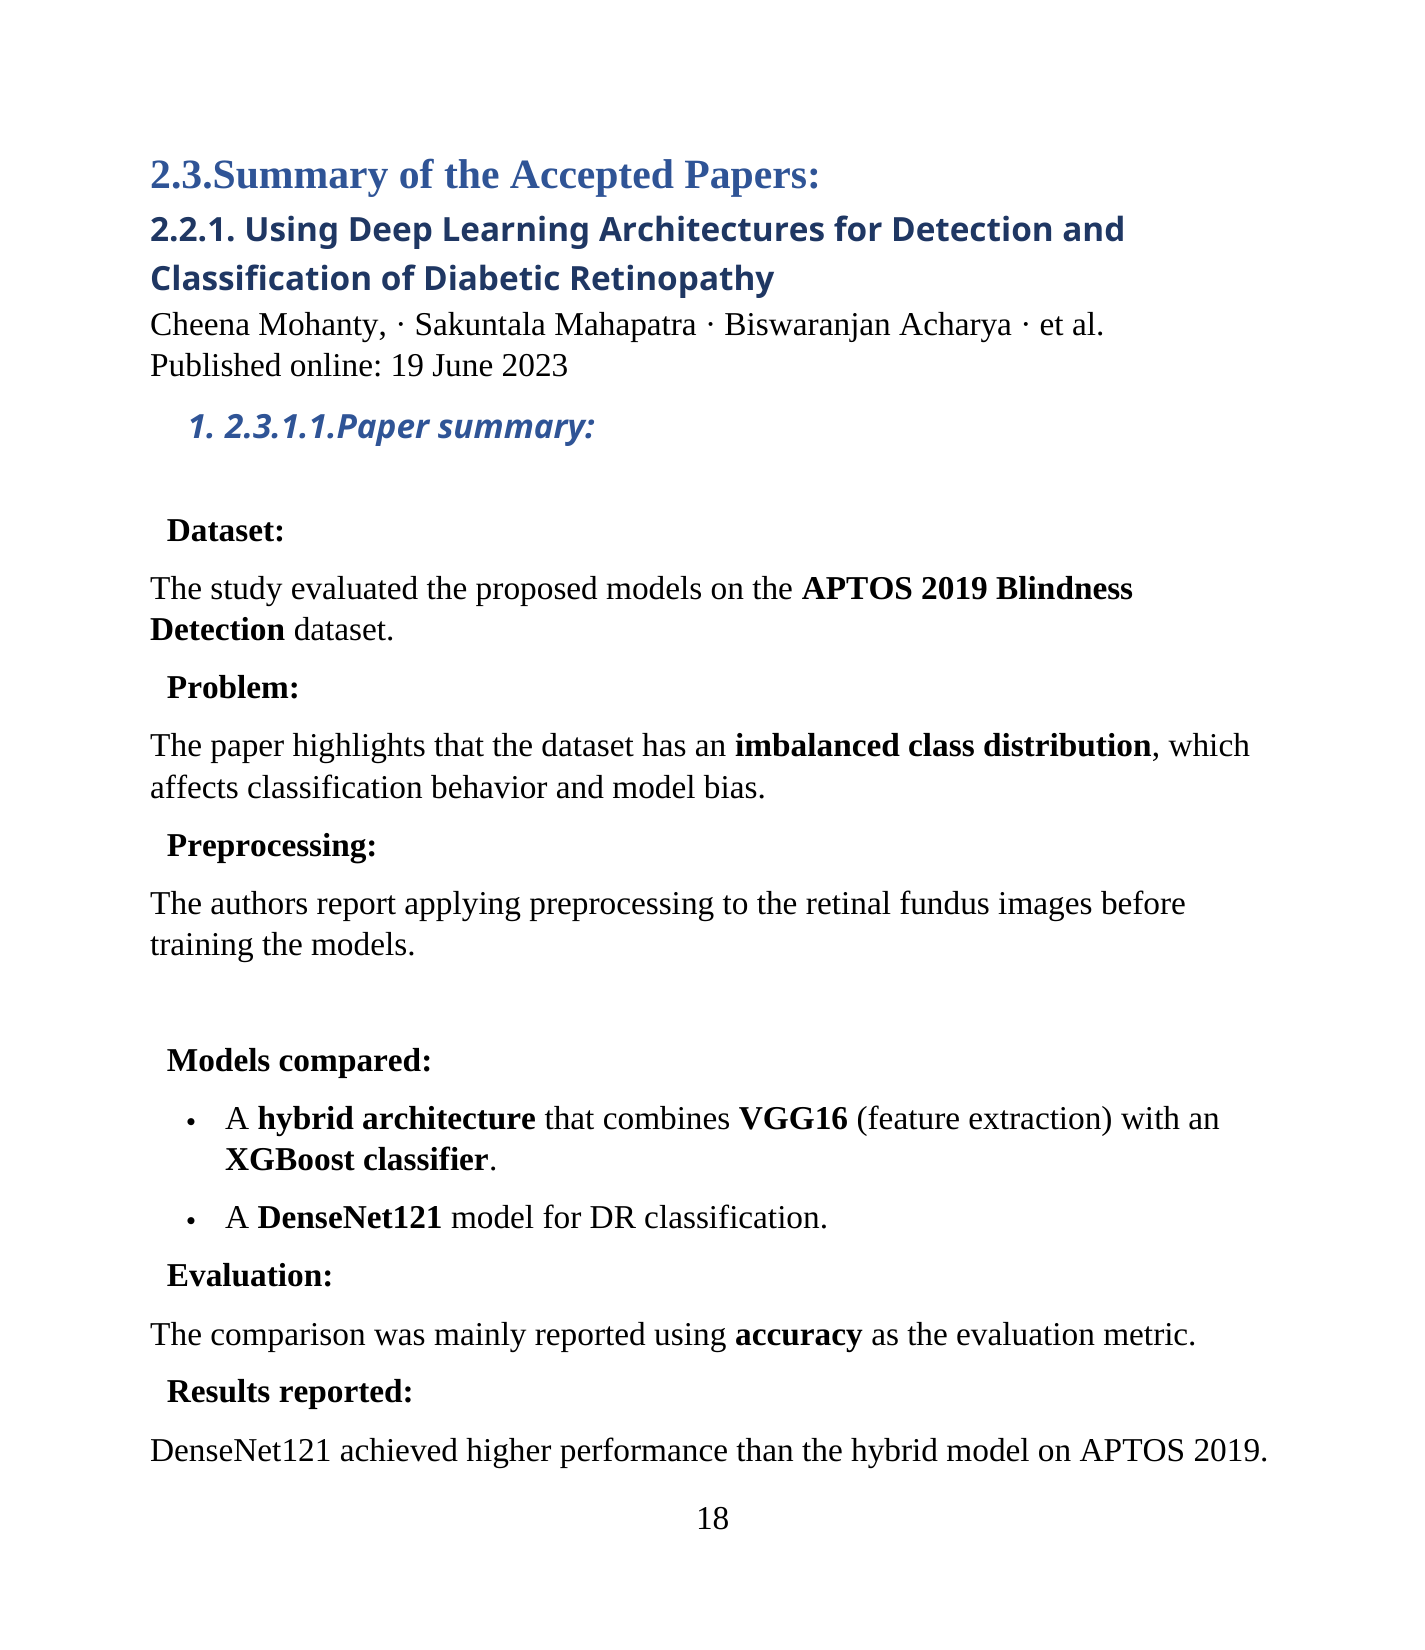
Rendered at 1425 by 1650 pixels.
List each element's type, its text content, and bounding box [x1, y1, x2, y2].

text The study evaluated the proposed models on the APTOS 2019 Blindness Detection dataset. [150, 568, 1275, 648]
subtitle 2.3.Summary of the Accepted Papers: [150, 150, 1275, 198]
subtitle 2.3.1.1.Paper summary: [187, 403, 1275, 448]
text Preprocessing: [150, 825, 1275, 863]
text Results reported: [150, 1372, 1275, 1410]
text Problem: [150, 667, 1275, 706]
text Dataset: [150, 510, 1275, 548]
subtitle 2.2.1. Using Deep Learning Architectures for Detection and Classification of Diabetic Retinopathy [150, 206, 1275, 300]
text Cheena Mohanty, · Sakuntala Mahapatra · Biswaranjan Acharya · et al. Published online: 19 June 2023 [150, 304, 1275, 383]
text The comparison was mainly reported using accuracy as the evaluation metric. [150, 1314, 1275, 1352]
text Evaluation: [150, 1256, 1275, 1294]
text DenseNet121 achieved higher performance than the hybrid model on APTOS 2019. [150, 1430, 1275, 1468]
text The authors report applying preprocessing to the retinal fundus images before training the models. [150, 883, 1275, 963]
text The paper highlights that the dataset has an imbalanced class distribution, which affects classification behavior and model bias. [150, 726, 1275, 805]
list A hybrid architecture that combines VGG16 (feature extraction) with an XGBoost classifier. [187, 1098, 1275, 1178]
list A DenseNet121 model for DR classification. [187, 1198, 1275, 1236]
text Models compared: [150, 1040, 1275, 1079]
